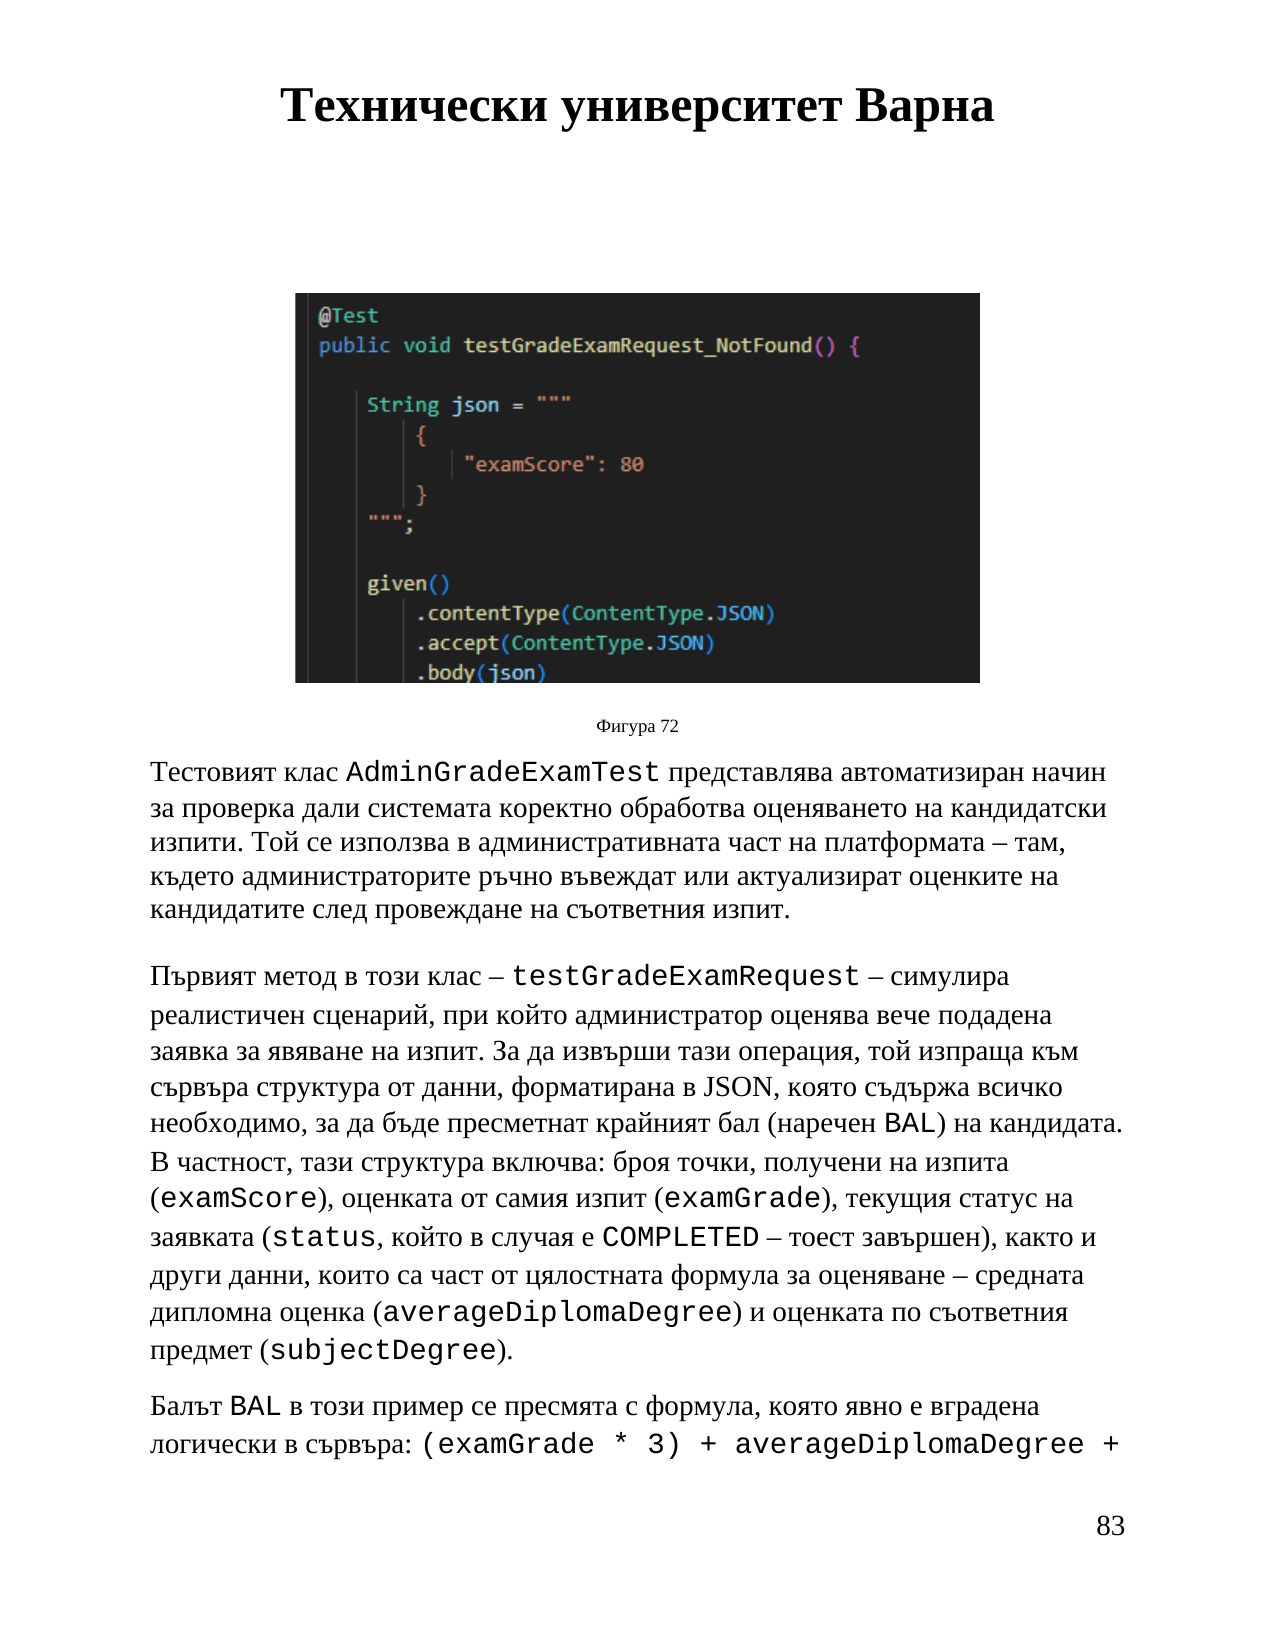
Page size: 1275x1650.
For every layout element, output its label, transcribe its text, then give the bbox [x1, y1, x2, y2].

text Първият метод в този клас – testGradeExamRequest – симулира реалистичен сценарий, при който администратор оценява вече подадена заявка за явяване на изпит. За да извърши тази операция, той изпраща към сървъра структура от данни, форматирана в JSON, която съдържа всичко необходимо, за да бъде пресметнат крайният бал (наречен BAL) на кандидата. В частност, тази структура включва: броя точки, получени на изпита (examScore), оценката от самия изпит (examGrade), текущия статус на заявката (status, който в случая е COMPLETED – тоест завършен), както и други данни, които са част от цялостната формула за оценяване – средната дипломна оценка (averageDiplomaDegree) и оценката по съответния предмет (subjectDegree). [150, 958, 1125, 1368]
text Фигура 72 [150, 715, 1125, 736]
picture [295, 293, 980, 683]
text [150, 1388, 1125, 1462]
text Тестовият клас AdminGradeExamTest представлява автоматизиран начин за проверка дали системата коректно обработва оценяването на кандидатски изпити. Той се използва в административната част на платформата – там, където администраторите ръчно въвеждат или актуализират оценките на кандидатите след провеждане на съответния изпит. [150, 754, 1125, 925]
